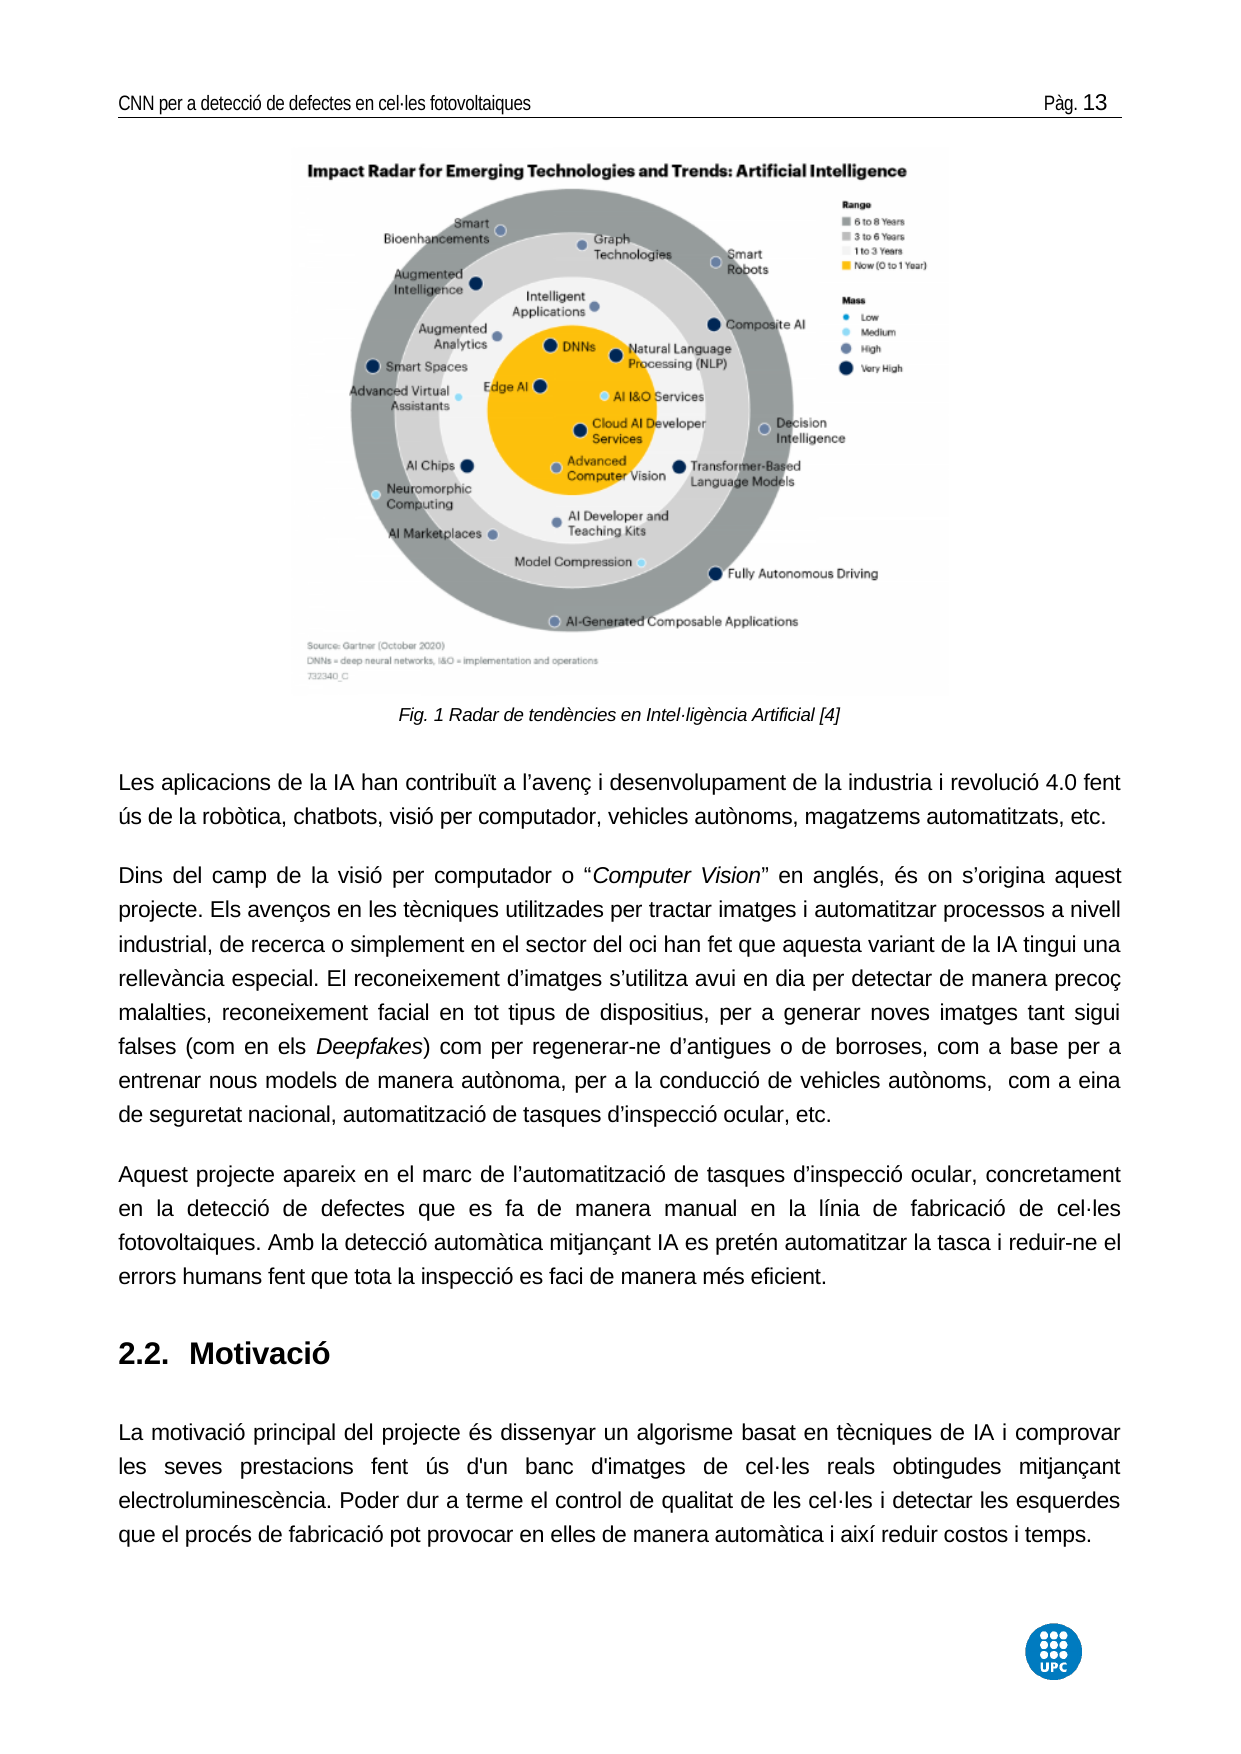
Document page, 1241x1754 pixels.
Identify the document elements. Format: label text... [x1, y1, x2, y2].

subtitle Motivació [118, 1335, 1122, 1371]
picture [291, 147, 949, 696]
text Les aplicacions de la IA han contribuït a l’avenç i desenvolupament de la industria i revolució 4.0 fent ús de la robòtica, chatbots, visió per computador, vehicles autònoms, magatzems automatitzats, etc. [118, 769, 1122, 829]
text La motivació principal del projecte és dissenyar un algorisme basat en tècniques de IA i comprovar les seves prestacions fent ús d'un banc d'imatges de cel·les reals obtingudes mitjançant electroluminescència. Poder dur a terme el control de qualitat de les cel·les i detectar les esquerdes que el procés de fabricació pot provocar en elles de manera automàtica i així reduir costos i temps. [118, 1419, 1122, 1548]
text Fig. 1 Radar de tendències en Intel·ligència Artificial [4] [118, 703, 1122, 725]
picture [1018, 1616, 1089, 1687]
text Dins del camp de la visió per computador o “Computer Vision” en anglés, és on s’origina aquest projecte. Els avenços en les tècniques utilitzades per tractar imatges i automatitzar processos a nivell industrial, de recerca o simplement en el sector del oci han fet que aquesta variant de la IA tingui una rellevància especial. El reconeixement d’imatges s’utilitza avui en dia per detectar de manera precoç malalties, reconeixement facial en tot tipus de dispositius, per a generar noves imatges tant sigui falses (com en els Deepfakes) com per regenerar-ne d’antigues o de borroses, com a base per a entrenar nous models de manera autònoma, per a la conducció de vehicles autònoms, com a eina de seguretat nacional, automatització de tasques d’inspecció ocular, etc. [118, 862, 1122, 1128]
text Aquest projecte apareix en el marc de l’automatització de tasques d’inspecció ocular, concretament en la detecció de defectes que es fa de manera manual en la línia de fabricació de cel·les fotovoltaiques. Amb la detecció automàtica mitjançant IA es pretén automatitzar la tasca i reduir-ne el errors humans fent que tota la inspecció es faci de manera més eficient. [118, 1161, 1122, 1289]
